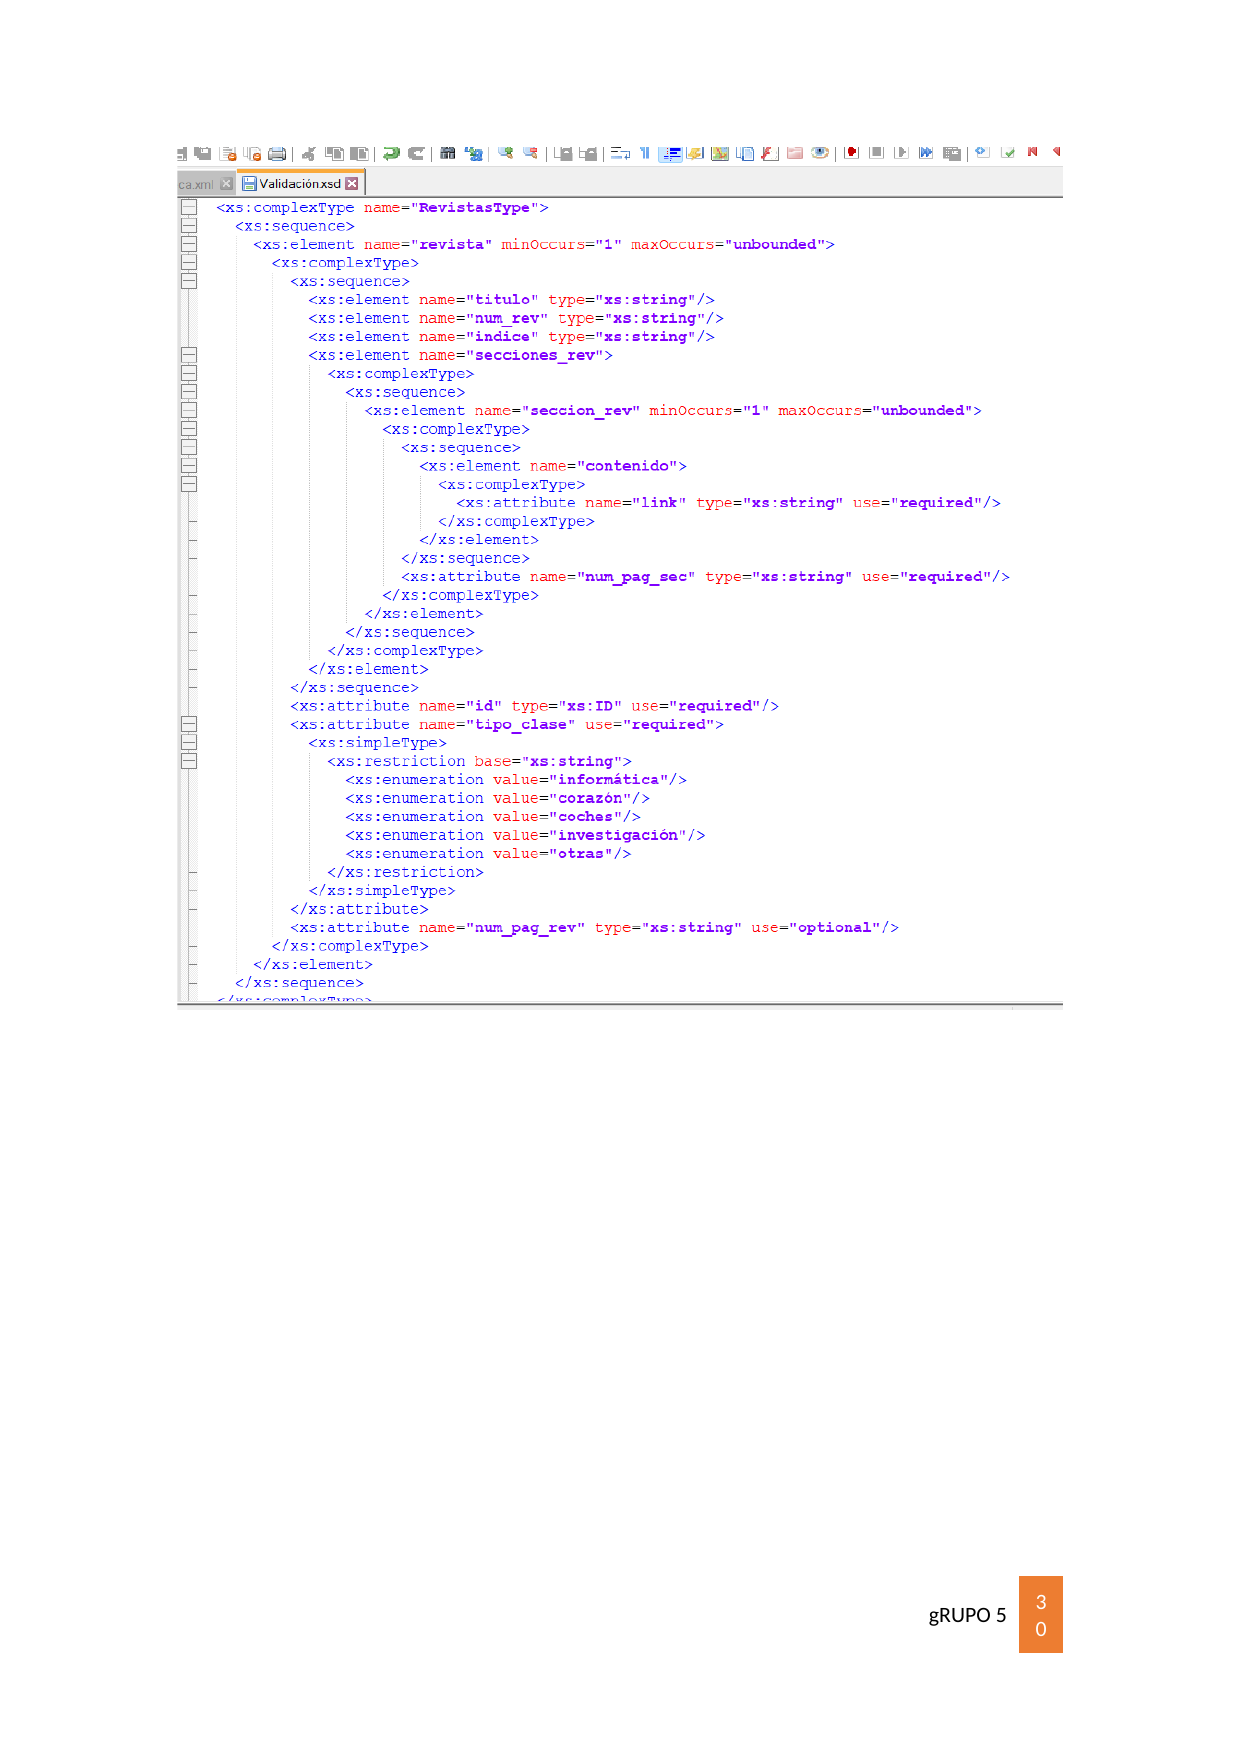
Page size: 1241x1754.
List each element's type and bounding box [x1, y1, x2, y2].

picture [177, 147, 1063, 1010]
